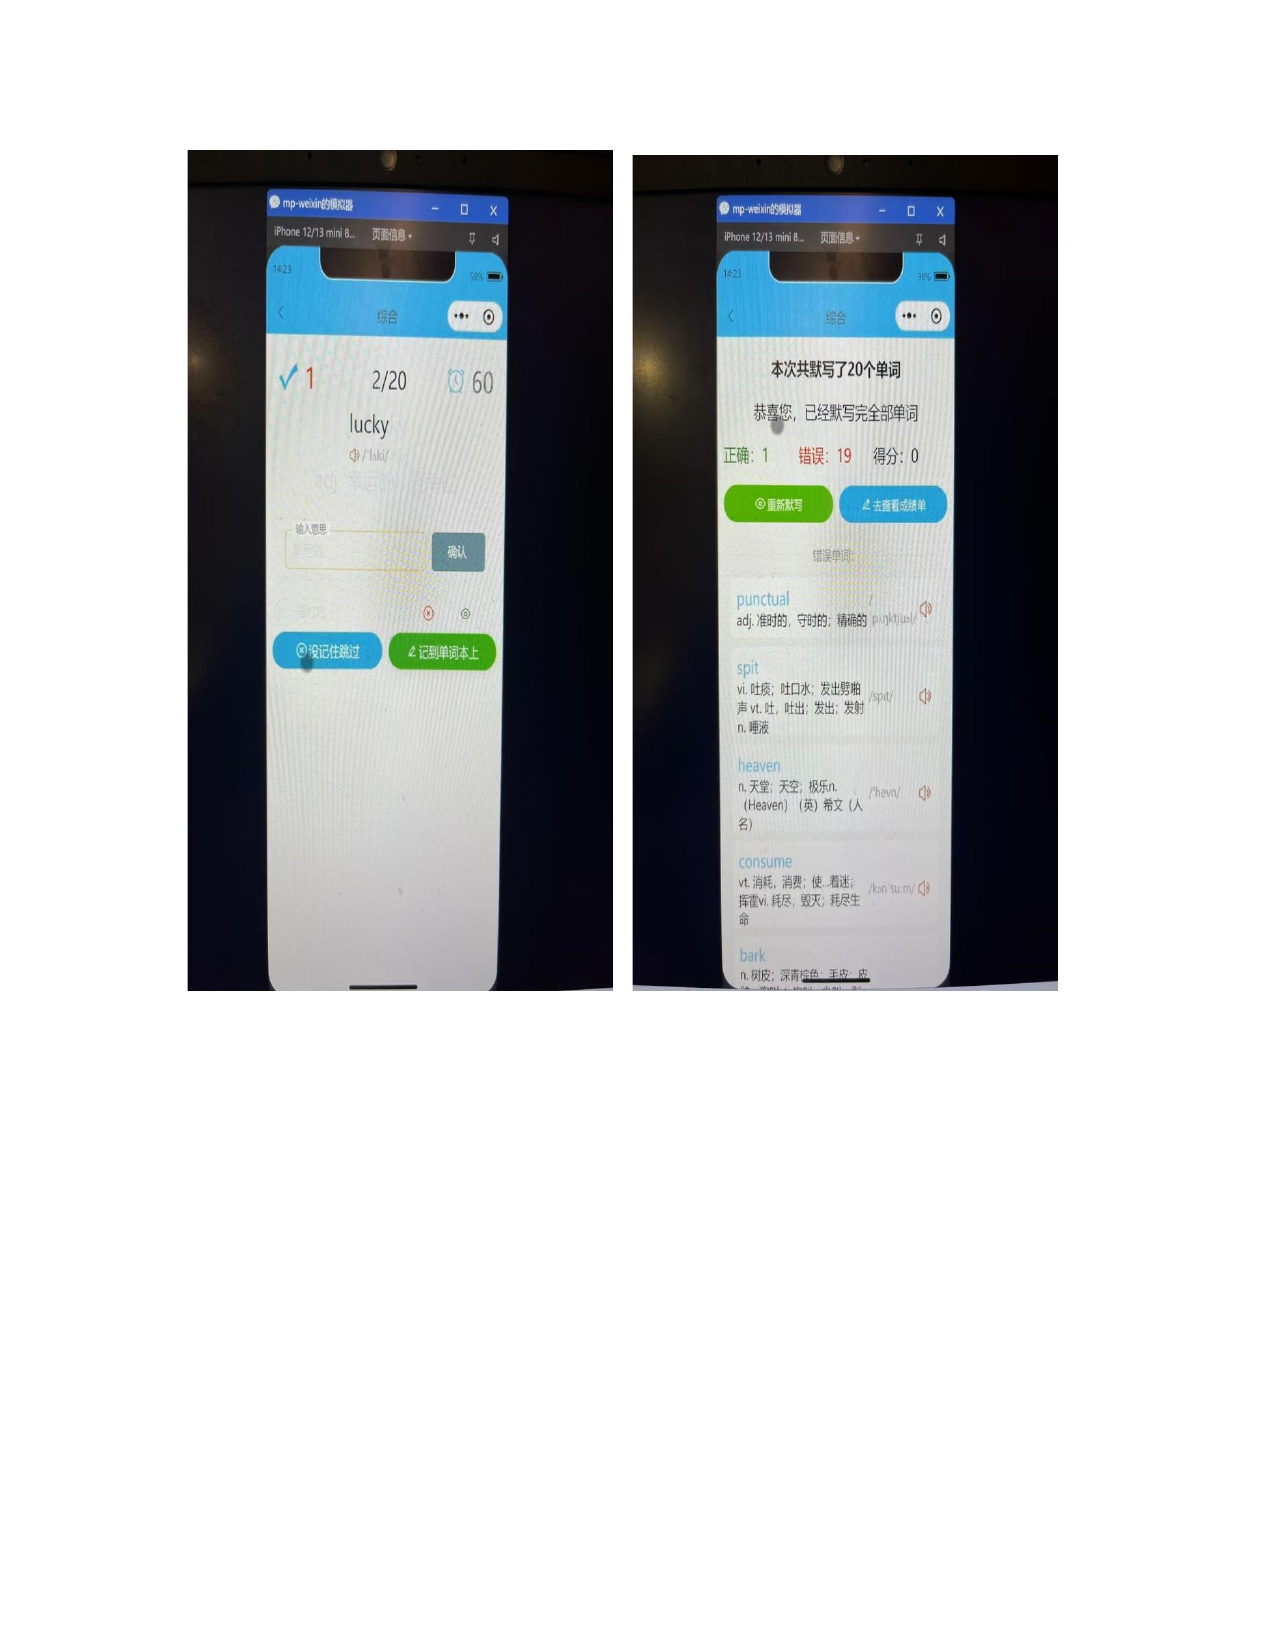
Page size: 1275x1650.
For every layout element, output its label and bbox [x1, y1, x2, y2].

picture [632, 155, 1058, 991]
picture [187, 150, 613, 991]
